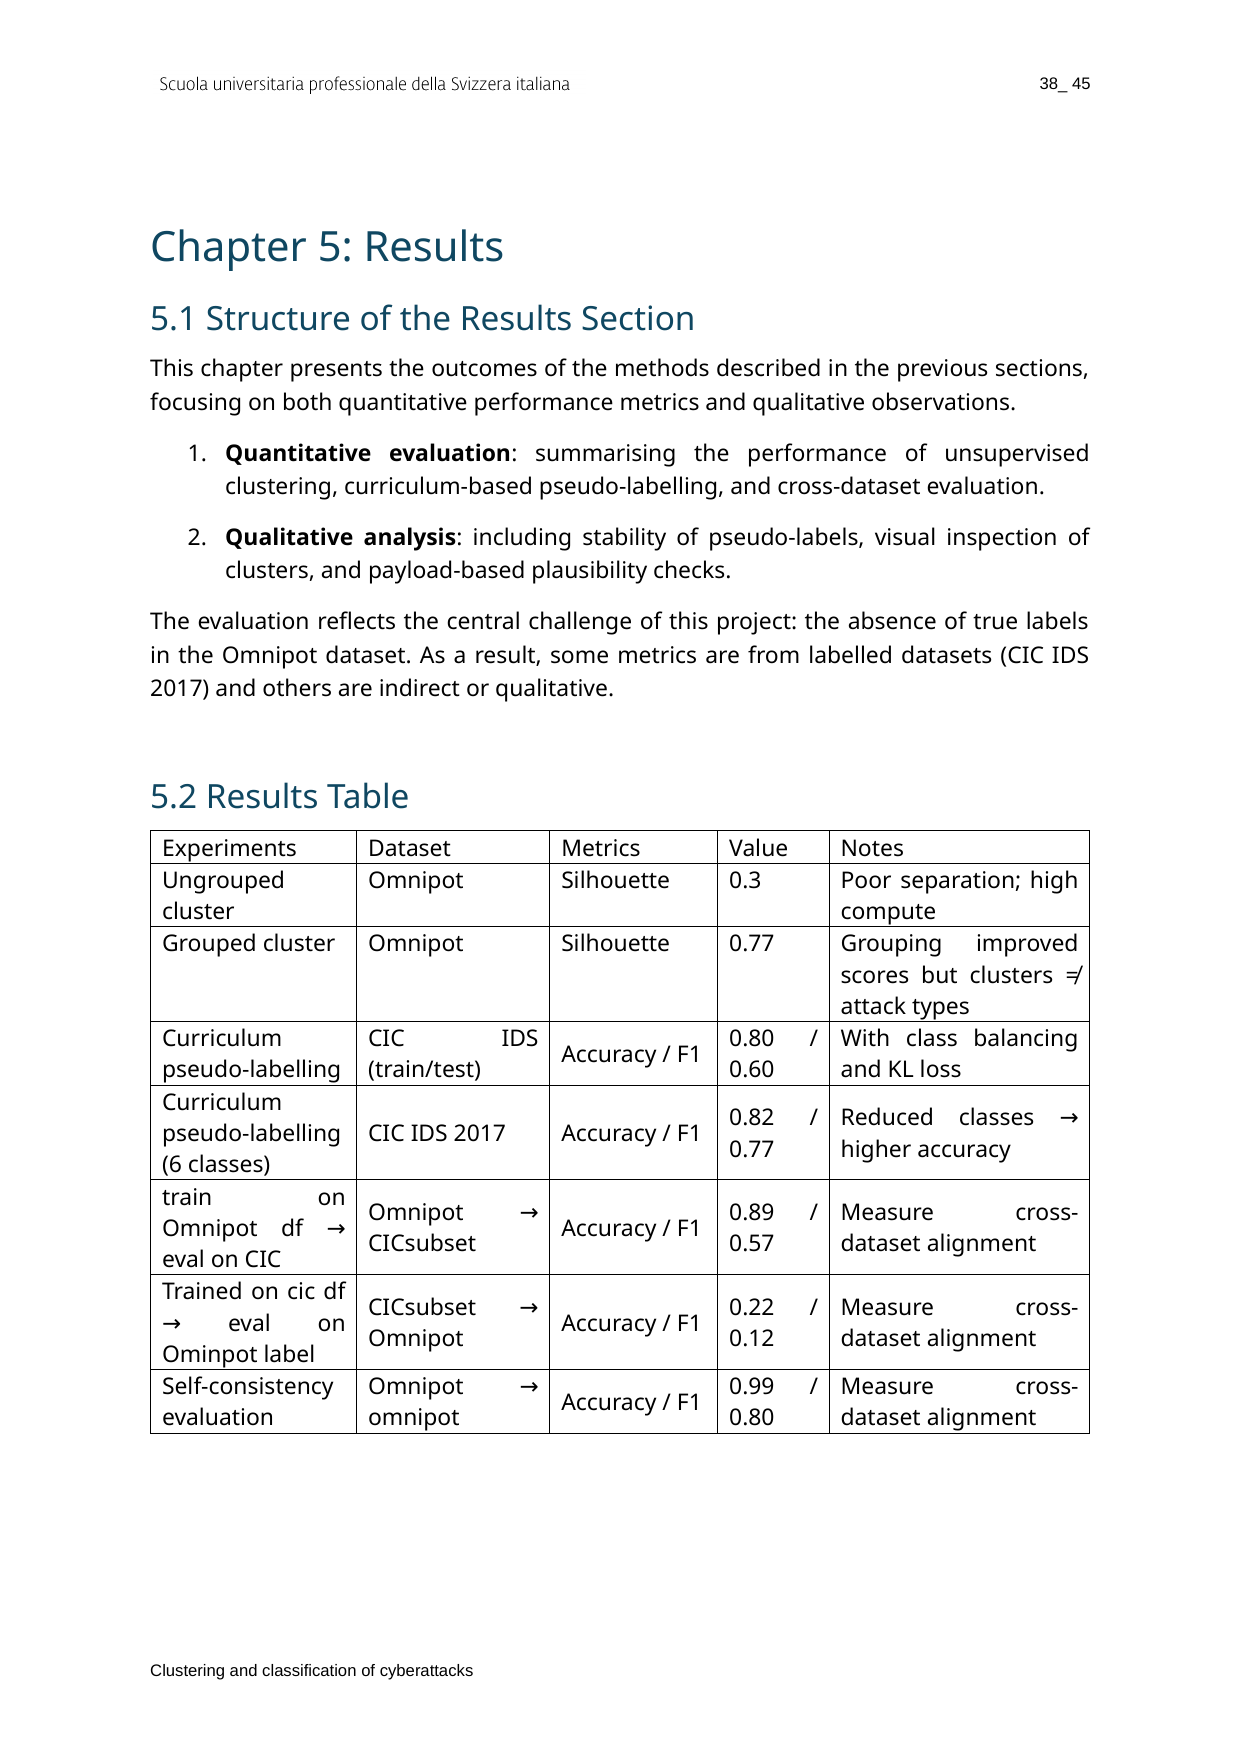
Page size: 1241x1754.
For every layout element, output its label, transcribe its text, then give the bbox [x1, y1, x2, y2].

table_cell 0.3 [718, 864, 829, 926]
table_cell Curriculum pseudo-labelling (6 classes) [151, 1086, 356, 1179]
table_header Dataset [357, 831, 549, 863]
table_cell train on Omnipot df → eval on CIC [151, 1180, 356, 1274]
table_cell Curriculum pseudo-labelling [151, 1022, 356, 1084]
table_cell Ungrouped cluster [151, 864, 356, 926]
list Qualitative analysis: including stability of pseudo-labels, visual inspection of clusters, and payload-based plausibility checks. [187, 521, 1090, 586]
table_cell Self-consistency evaluation [151, 1370, 356, 1432]
table_cell 0.89 / 0.57 [718, 1180, 829, 1274]
table_cell Measure cross-dataset alignment [830, 1180, 1089, 1274]
table_cell Accuracy / F1 [550, 1022, 717, 1084]
table_cell Omnipot → CICsubset [357, 1180, 549, 1274]
table_cell Omnipot [357, 927, 549, 1021]
table_cell Grouped cluster [151, 927, 356, 1021]
table_cell 0.82 / 0.77 [718, 1086, 829, 1179]
table_cell Accuracy / F1 [550, 1086, 717, 1179]
table_header Notes [830, 831, 1089, 863]
table_cell CIC IDS 2017 [357, 1086, 549, 1179]
table_cell Silhouette [550, 927, 717, 1021]
table_header Metrics [550, 831, 717, 863]
table_cell 0.80 / 0.60 [718, 1022, 829, 1084]
table_cell With class balancing and KL loss [830, 1022, 1089, 1084]
table_cell 0.99 / 0.80 [718, 1370, 829, 1432]
text The evaluation reflects the central challenge of this project: the absence of true labels in the Omnipot dataset. As a result, some metrics are from labelled datasets (CIC IDS 2017) and others are indirect or qualitative. [150, 605, 1090, 703]
table_header Experiments [151, 831, 356, 863]
list Quantitative evaluation: summarising the performance of unsupervised clustering, curriculum-based pseudo-labelling, and cross-dataset evaluation. [187, 436, 1090, 501]
table_cell Silhouette [550, 864, 717, 926]
table_cell Poor separation; high compute [830, 864, 1089, 926]
table_header Value [718, 831, 829, 863]
subtitle 5.1 Structure of the Results Section [150, 295, 1090, 340]
subtitle 5.2 Results Table [150, 773, 1090, 818]
table_cell Accuracy / F1 [550, 1370, 717, 1432]
table_cell Accuracy / F1 [550, 1275, 717, 1369]
subtitle Chapter 5: Results [150, 217, 1090, 274]
table_cell Omnipot [357, 864, 549, 926]
table_cell Reduced classes → higher accuracy [830, 1086, 1089, 1179]
table_cell 0.77 [718, 927, 829, 1021]
table_cell Trained on cic df → eval on Ominpot label [151, 1275, 356, 1369]
table_cell Accuracy / F1 [550, 1180, 717, 1274]
table_cell CICsubset → Omnipot [357, 1275, 549, 1369]
text This chapter presents the outcomes of the methods described in the previous sections, focusing on both quantitative performance metrics and qualitative observations. [150, 352, 1090, 417]
table_cell Omnipot → omnipot [357, 1370, 549, 1432]
table_cell CIC IDS (train/test) [357, 1022, 549, 1084]
table_cell 0.22 / 0.12 [718, 1275, 829, 1369]
table_cell Measure cross-dataset alignment [830, 1275, 1089, 1369]
table_cell Measure cross-dataset alignment [830, 1370, 1089, 1432]
table_cell Grouping improved scores but clusters ≠ attack types [830, 927, 1089, 1021]
picture [152, 70, 586, 98]
